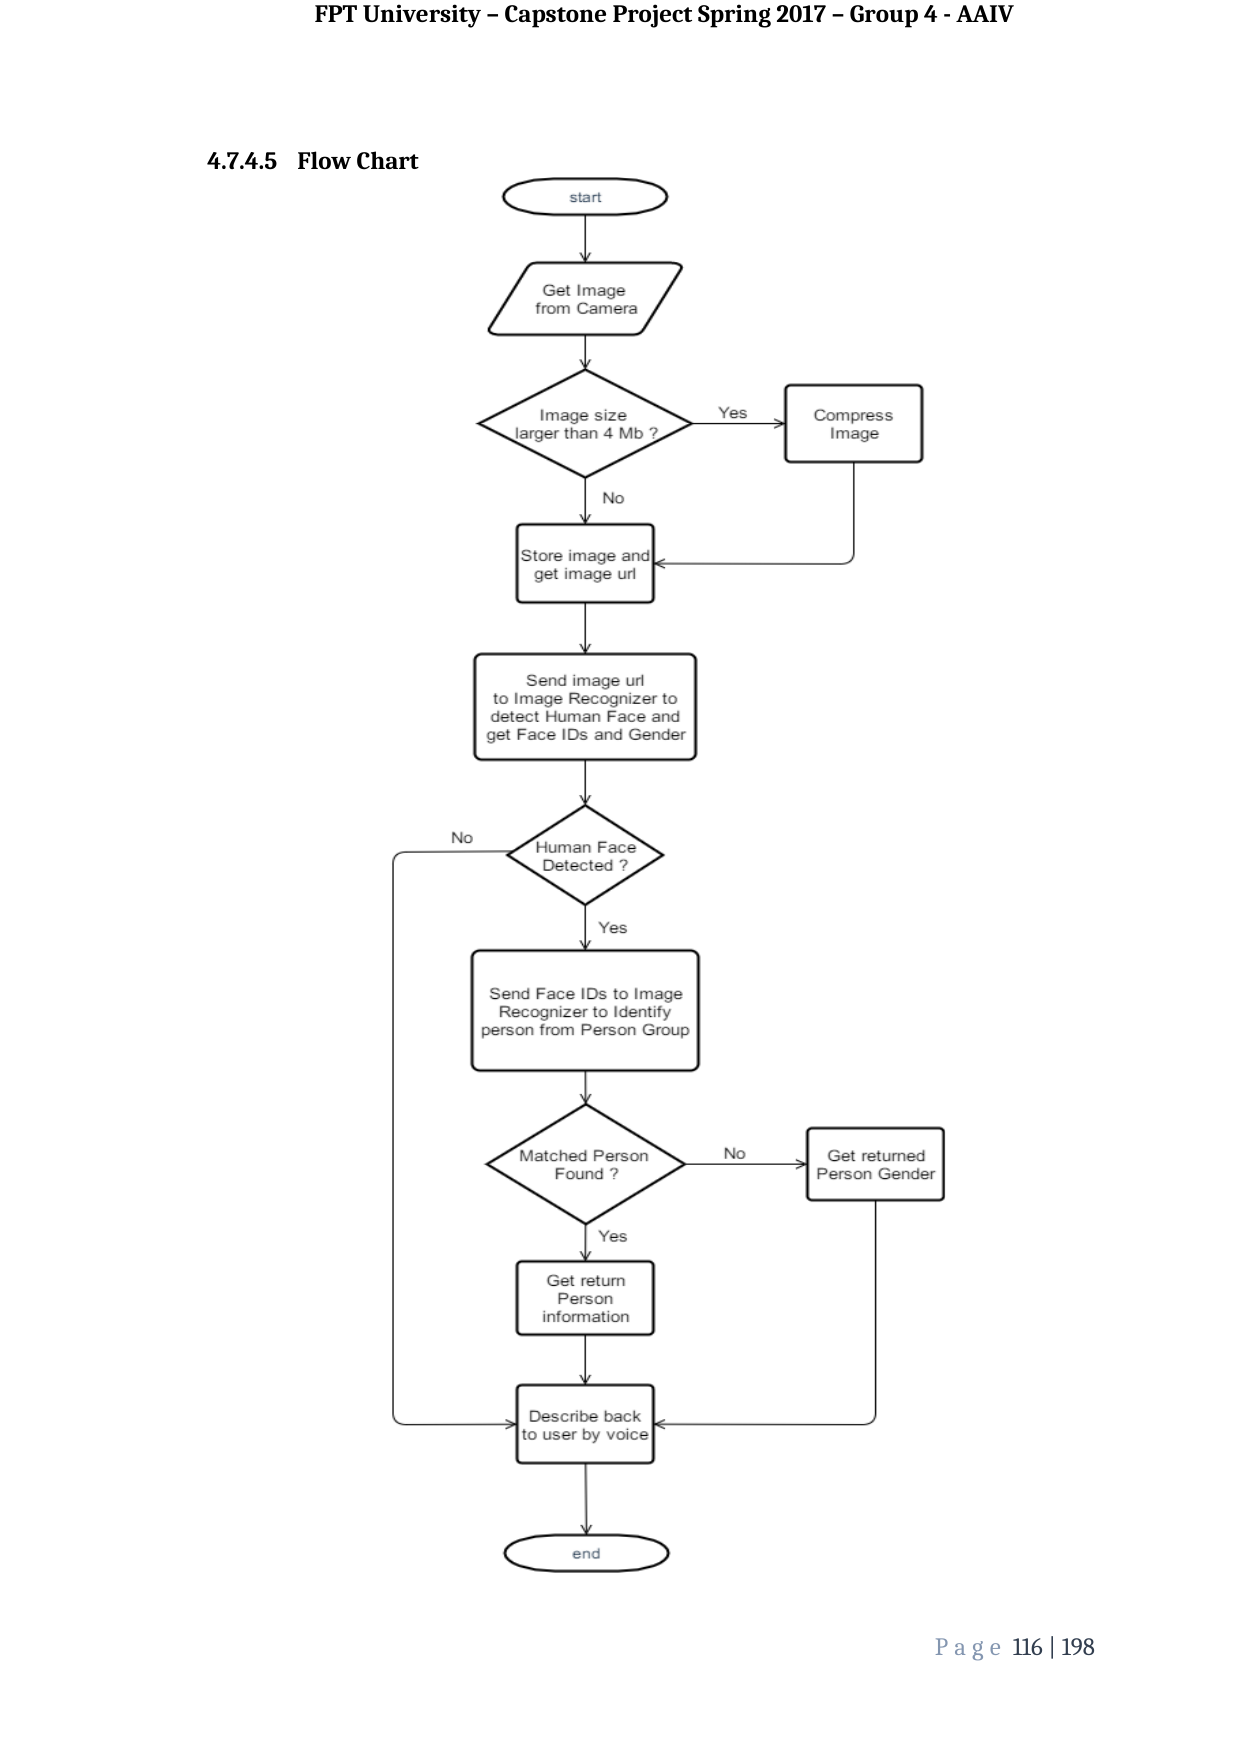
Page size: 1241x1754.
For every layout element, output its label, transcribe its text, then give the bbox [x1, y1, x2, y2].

subtitle Flow Chart [207, 147, 1122, 176]
